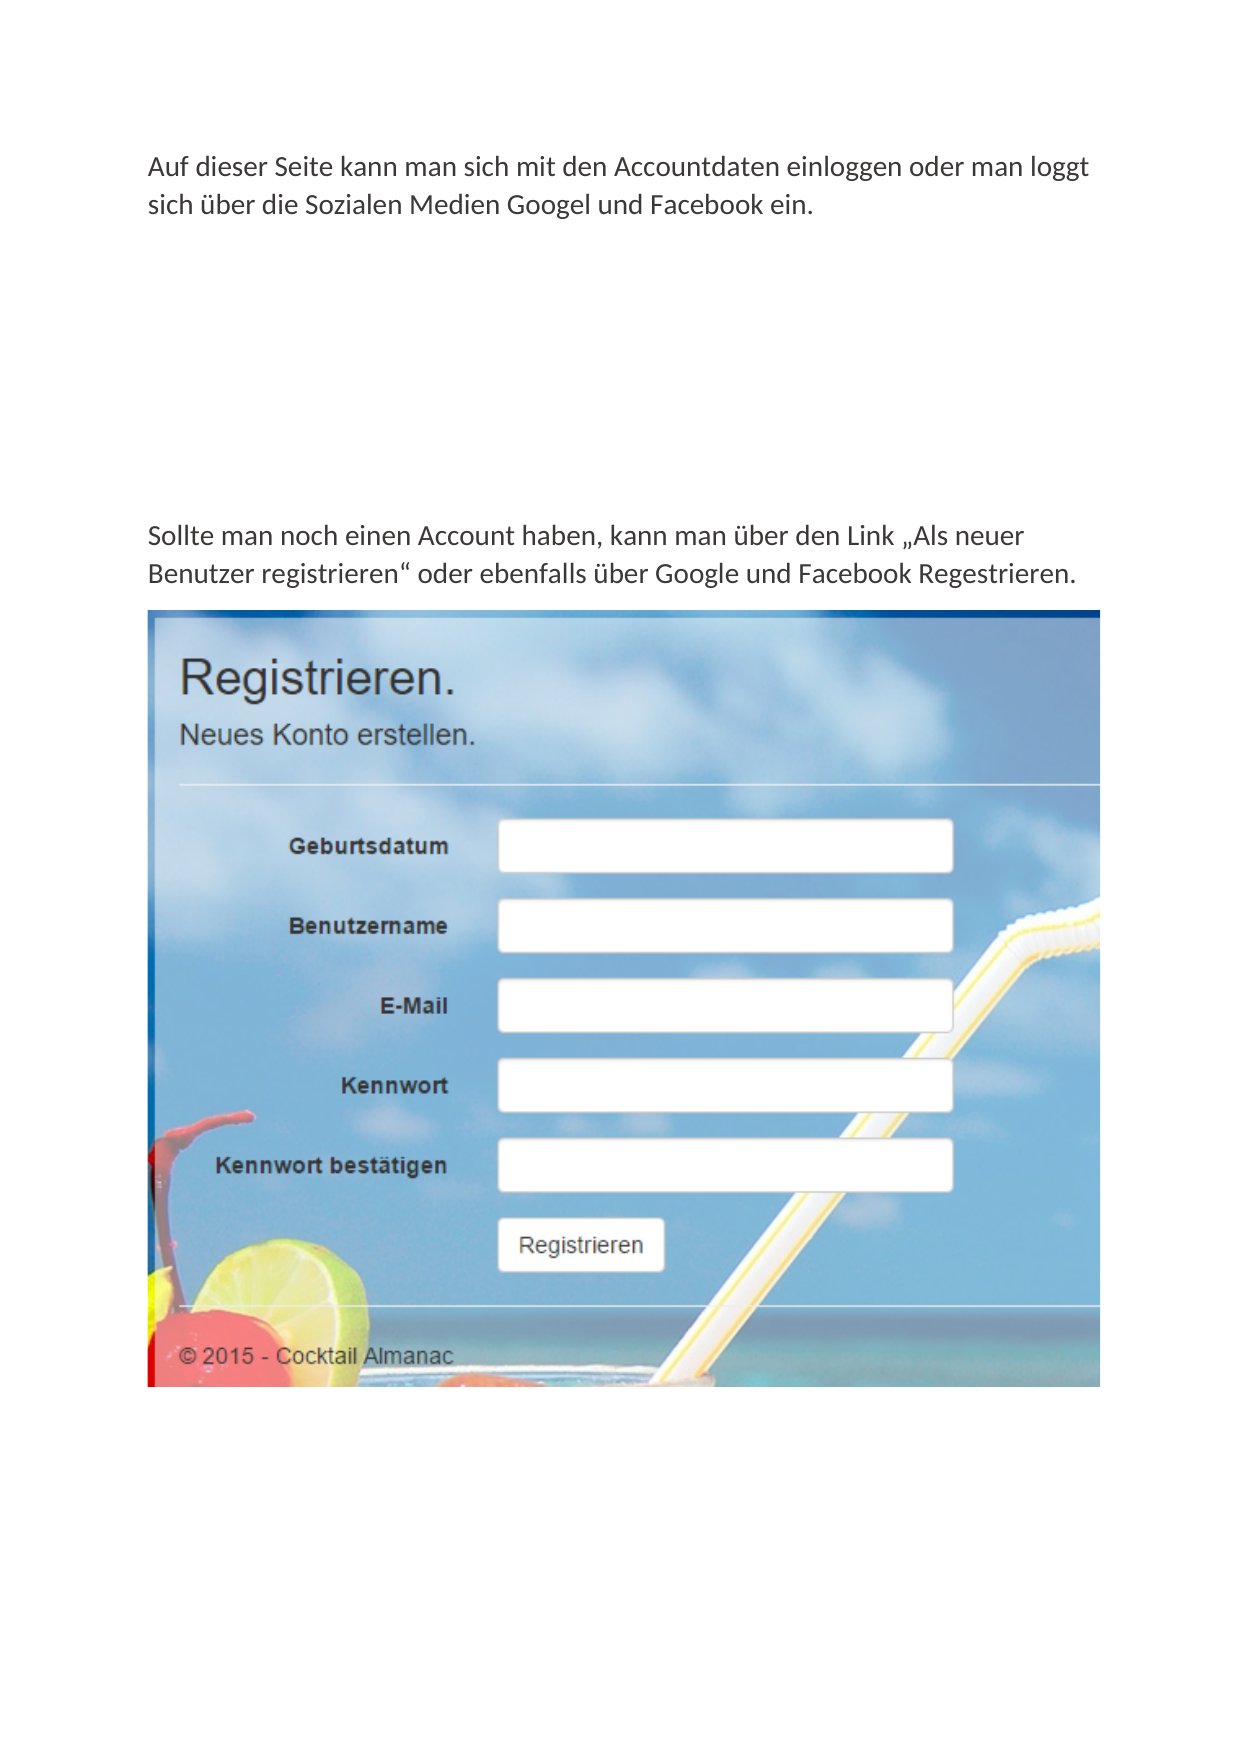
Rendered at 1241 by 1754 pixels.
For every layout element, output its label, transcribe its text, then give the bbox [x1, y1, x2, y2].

text Auf dieser Seite kann man sich mit den Accountdaten einloggen oder man loggt sich über die Sozialen Medien Googel und Facebook ein. [148, 148, 1093, 222]
text Sollte man noch einen Account haben, kann man über den Link „Als neuer Benutzer registrieren“ oder ebenfalls über Google und Facebook Regestrieren. [148, 517, 1093, 591]
picture [147, 610, 1100, 1387]
